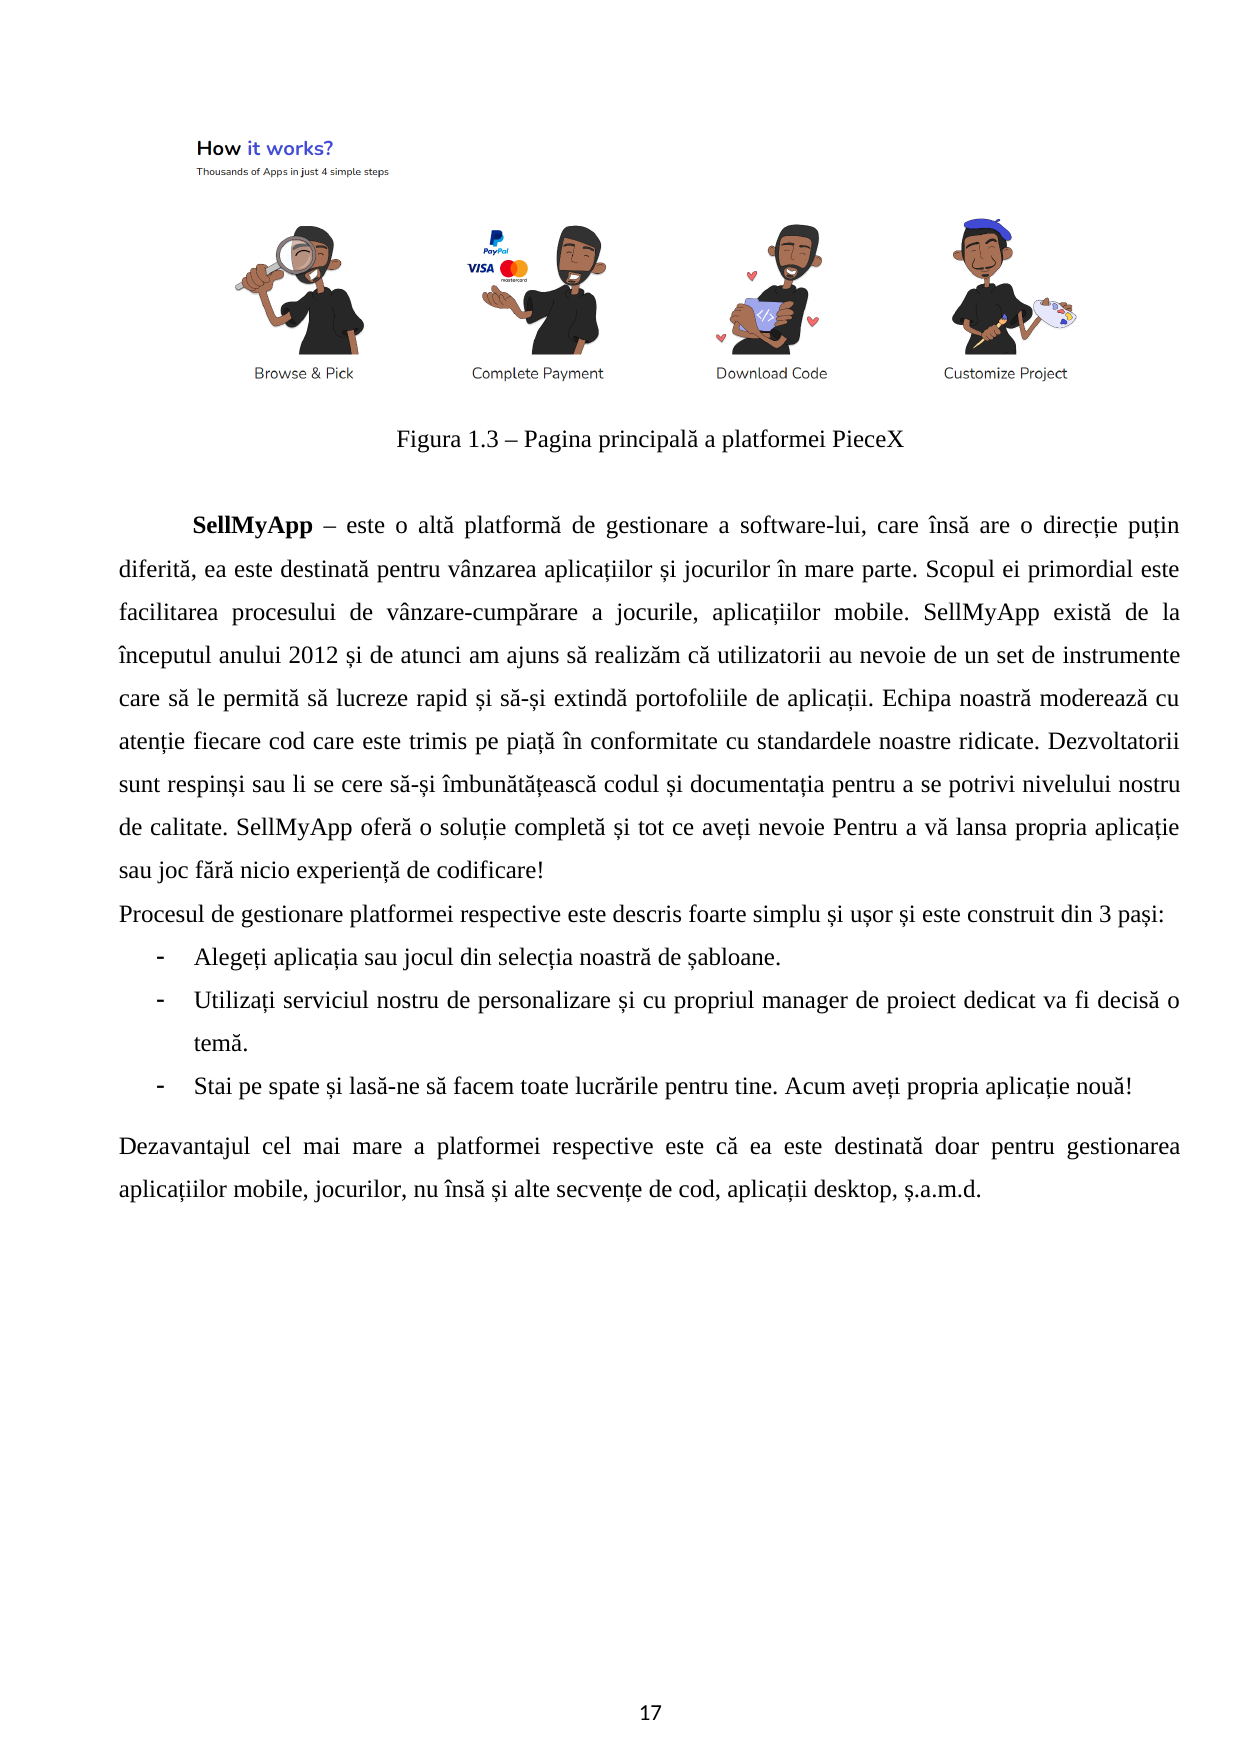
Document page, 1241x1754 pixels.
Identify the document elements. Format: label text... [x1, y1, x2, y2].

text SellMyApp – este o altă platformă de gestionare a software-lui, care însă are o direcție puțin diferită, ea este destinată pentru vânzarea aplicațiilor și jocurilor în mare parte. Scopul ei primordial este facilitarea procesului de vânzare-cumpărare a jocurile, aplicațiilor mobile. SellMyApp există de la începutul anului 2012 și de atunci am ajuns să realizăm că utilizatorii au nevoie de un set de instrumente care să le permită să lucreze rapid și să-și extindă portofoliile de aplicații. Echipa noastră moderează cu atenție fiecare cod care este trimis pe piață în conformitate cu standardele noastre ridicate. Dezvoltatorii sunt respinși sau li se cere să-și îmbunătățească codul și documentația pentru a se potrivi nivelului nostru de calitate. SellMyApp oferă o soluție completă și tot ce aveți nevoie Pentru a vă lansa propria aplicație sau joc fără nicio experiență de codificare! [118, 511, 1182, 884]
list Alegeți aplicația sau jocul din selecția noastră de șabloane. [156, 942, 1182, 971]
text Figura 1.3 – Pagina principală a platformei PieceX [118, 424, 1182, 453]
list Stai pe spate și lasă-ne să facem toate lucrările pentru tine. Acum aveți propria aplicație nouă! [156, 1071, 1182, 1100]
text Dezavantajul cel mai mare a platformei respective este că ea este destinată doar pentru gestionarea aplicațiilor mobile, jocurilor, nu însă și alte secvențe de cod, aplicații desktop, ș.a.m.d. [118, 1131, 1182, 1203]
picture [187, 118, 1114, 410]
text Procesul de gestionare platformei respective este descris foarte simplu și ușor și este construit din 3 pași: [118, 899, 1182, 927]
list Utilizați serviciul nostru de personalizare și cu propriul manager de proiect dedicat va fi decisă o temă. [156, 985, 1182, 1057]
